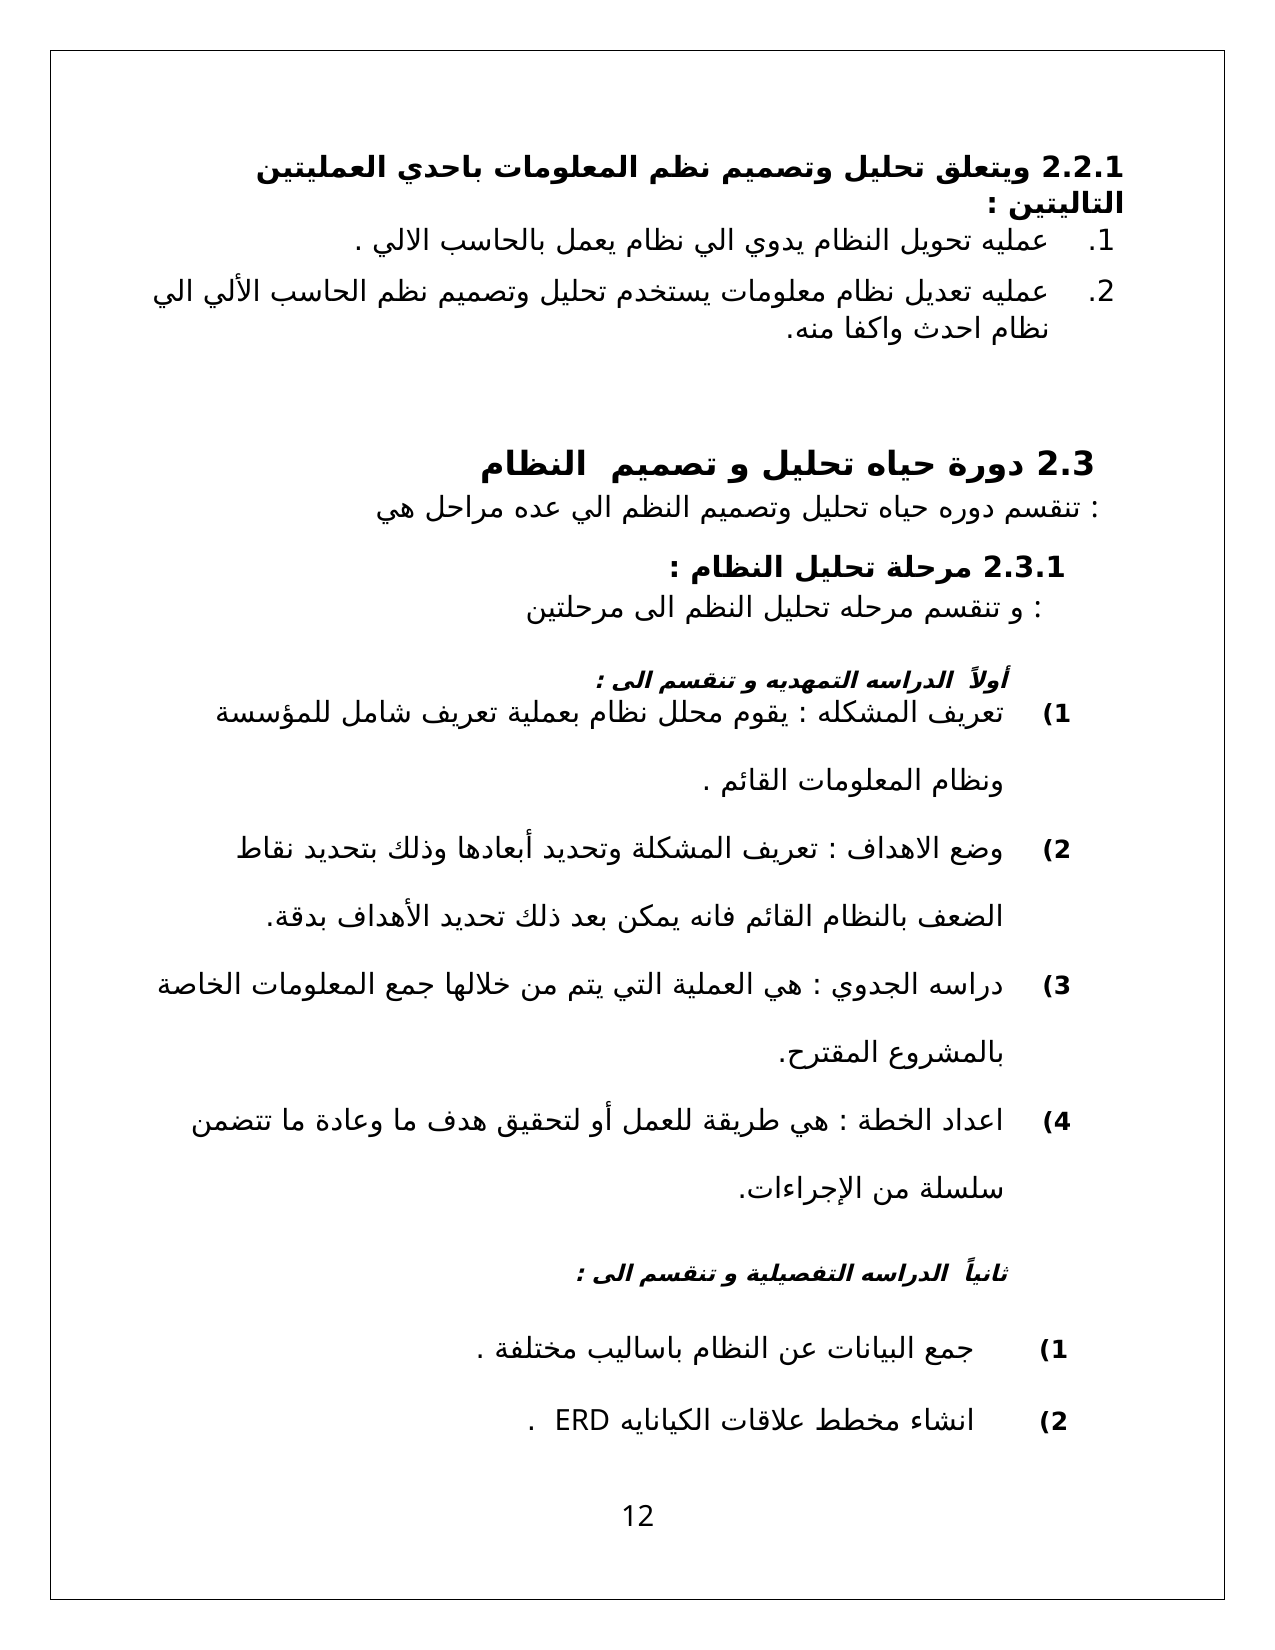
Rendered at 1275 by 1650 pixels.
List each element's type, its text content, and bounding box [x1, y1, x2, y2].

text تنقسم دوره حياه تحليل وتصميم النظم الي عده مراحل هي : [150, 486, 1125, 526]
subtitle 2.3 دورة حياه تحليل و تصميم النظام [150, 444, 1095, 483]
list اعداد الخطة : هي طريقة للعمل أو لتحقيق هدف ما وعادة ما تتضمن سلسلة من الإجراءات. [150, 1103, 1042, 1205]
list عمليه تعديل نظام معلومات يستخدم تحليل وتصميم نظم الحاسب الألي الي نظام احدث واكفا منه. [150, 274, 1087, 345]
list عمليه تحويل النظام يدوي الي نظام يعمل بالحاسب الالي . [150, 223, 1087, 257]
list انشاء مخطط علاقات الكيانايه ERD . [150, 1399, 1050, 1439]
list جمع البيانات عن النظام باساليب مختلفة . [150, 1332, 1050, 1366]
list وضع الاهداف : تعريف المشكلة وتحديد أبعادها وذلك بتحديد نقاط الضعف بالنظام القائم فانه يمكن بعد ذلك تحديد الأهداف بدقة. [150, 832, 1042, 933]
subtitle 2.3.1 مرحلة تحليل النظام : [150, 550, 1066, 584]
text و تنقسم مرحله تحليل النظم الى مرحلتين : [150, 587, 1125, 626]
subtitle ثانياً الدراسه التفصيلية و تنقسم الى : [150, 1260, 1007, 1287]
list دراسه الجدوي : هي العملية التي يتم من خلالها جمع المعلومات الخاصة بالمشروع المقترح. [150, 967, 1042, 1069]
subtitle 2.2.1 ويتعلق تحليل وتصميم نظم المعلومات باحدي العمليتين التاليتين : [150, 150, 1124, 221]
subtitle أولاً الدراسه التمهديه و تنقسم الى : [150, 667, 1007, 694]
list تعريف المشكله : يقوم محلل نظام بعملية تعريف شامل للمؤسسة ونظام المعلومات القائم . [150, 696, 1042, 798]
